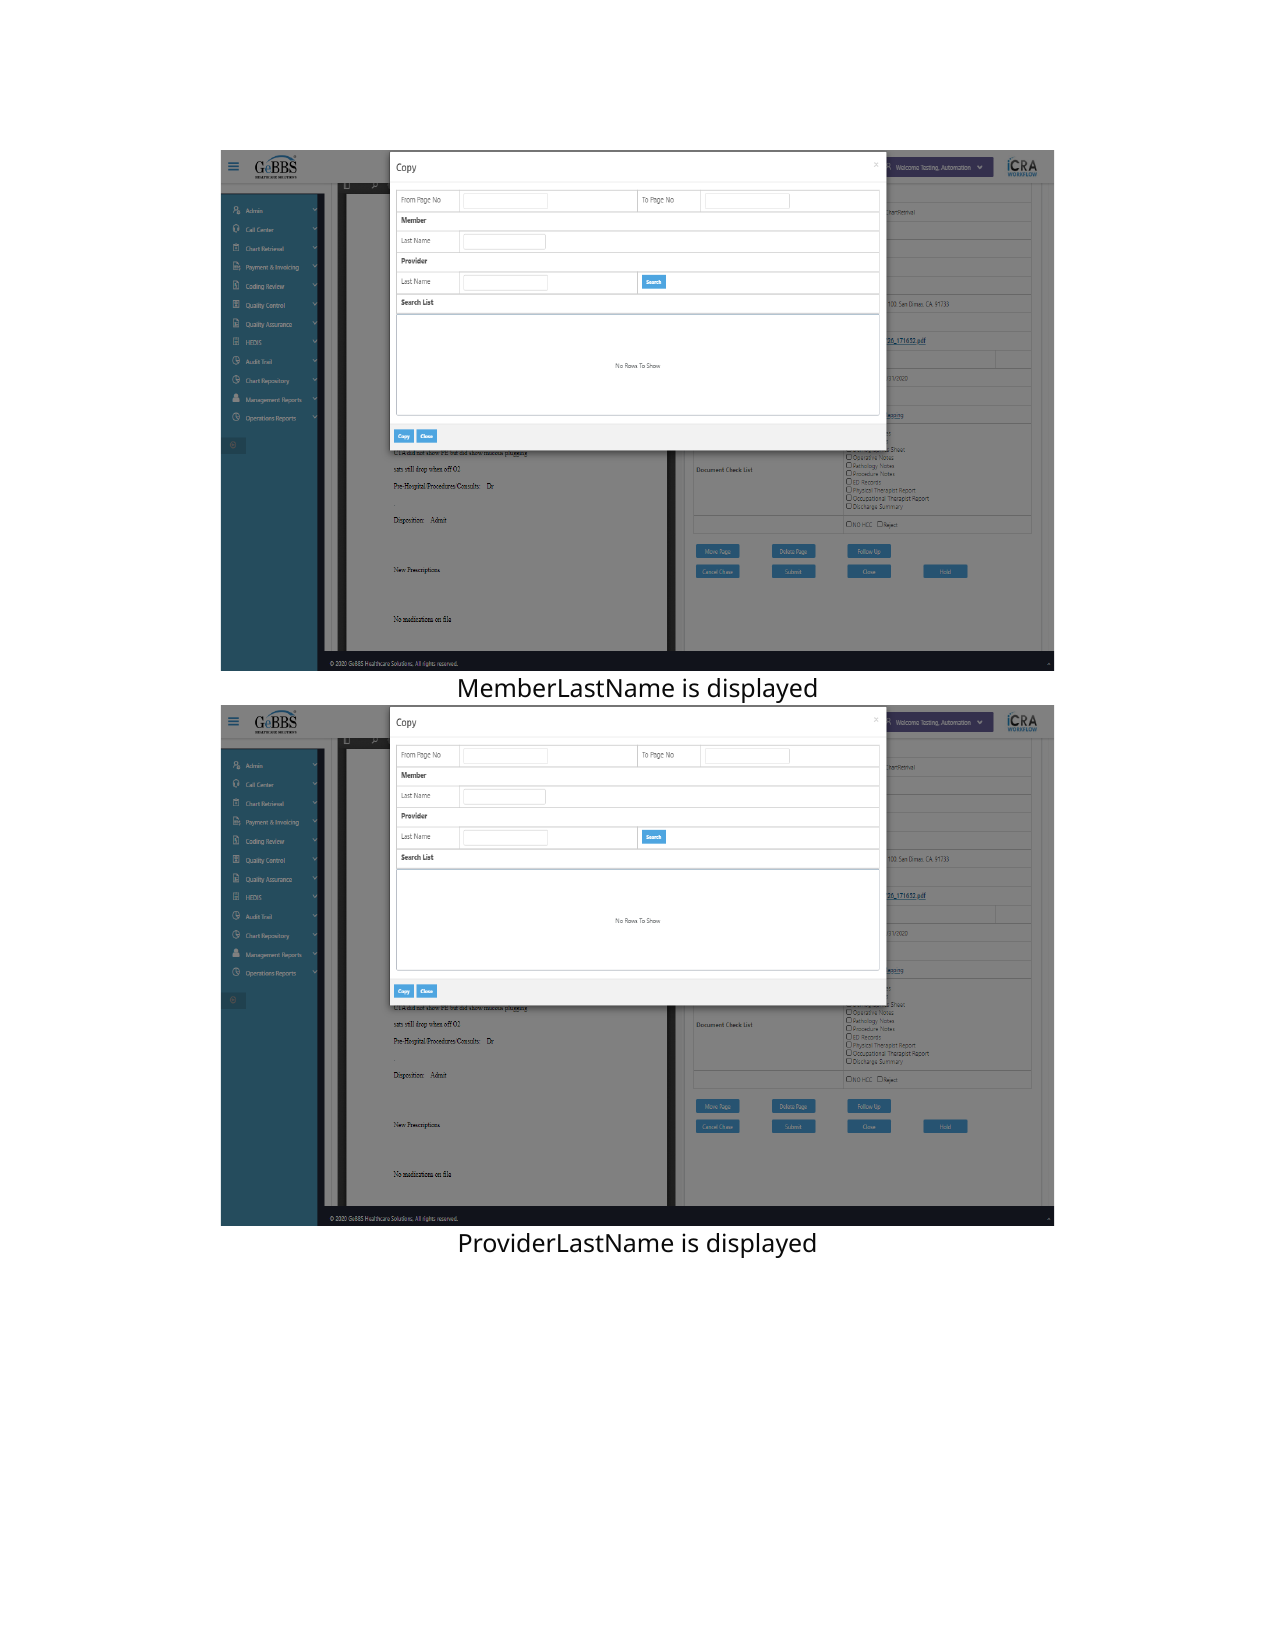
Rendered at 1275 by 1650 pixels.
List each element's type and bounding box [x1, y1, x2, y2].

picture [220, 705, 1055, 1226]
text [150, 150, 1125, 1260]
picture [220, 150, 1055, 671]
